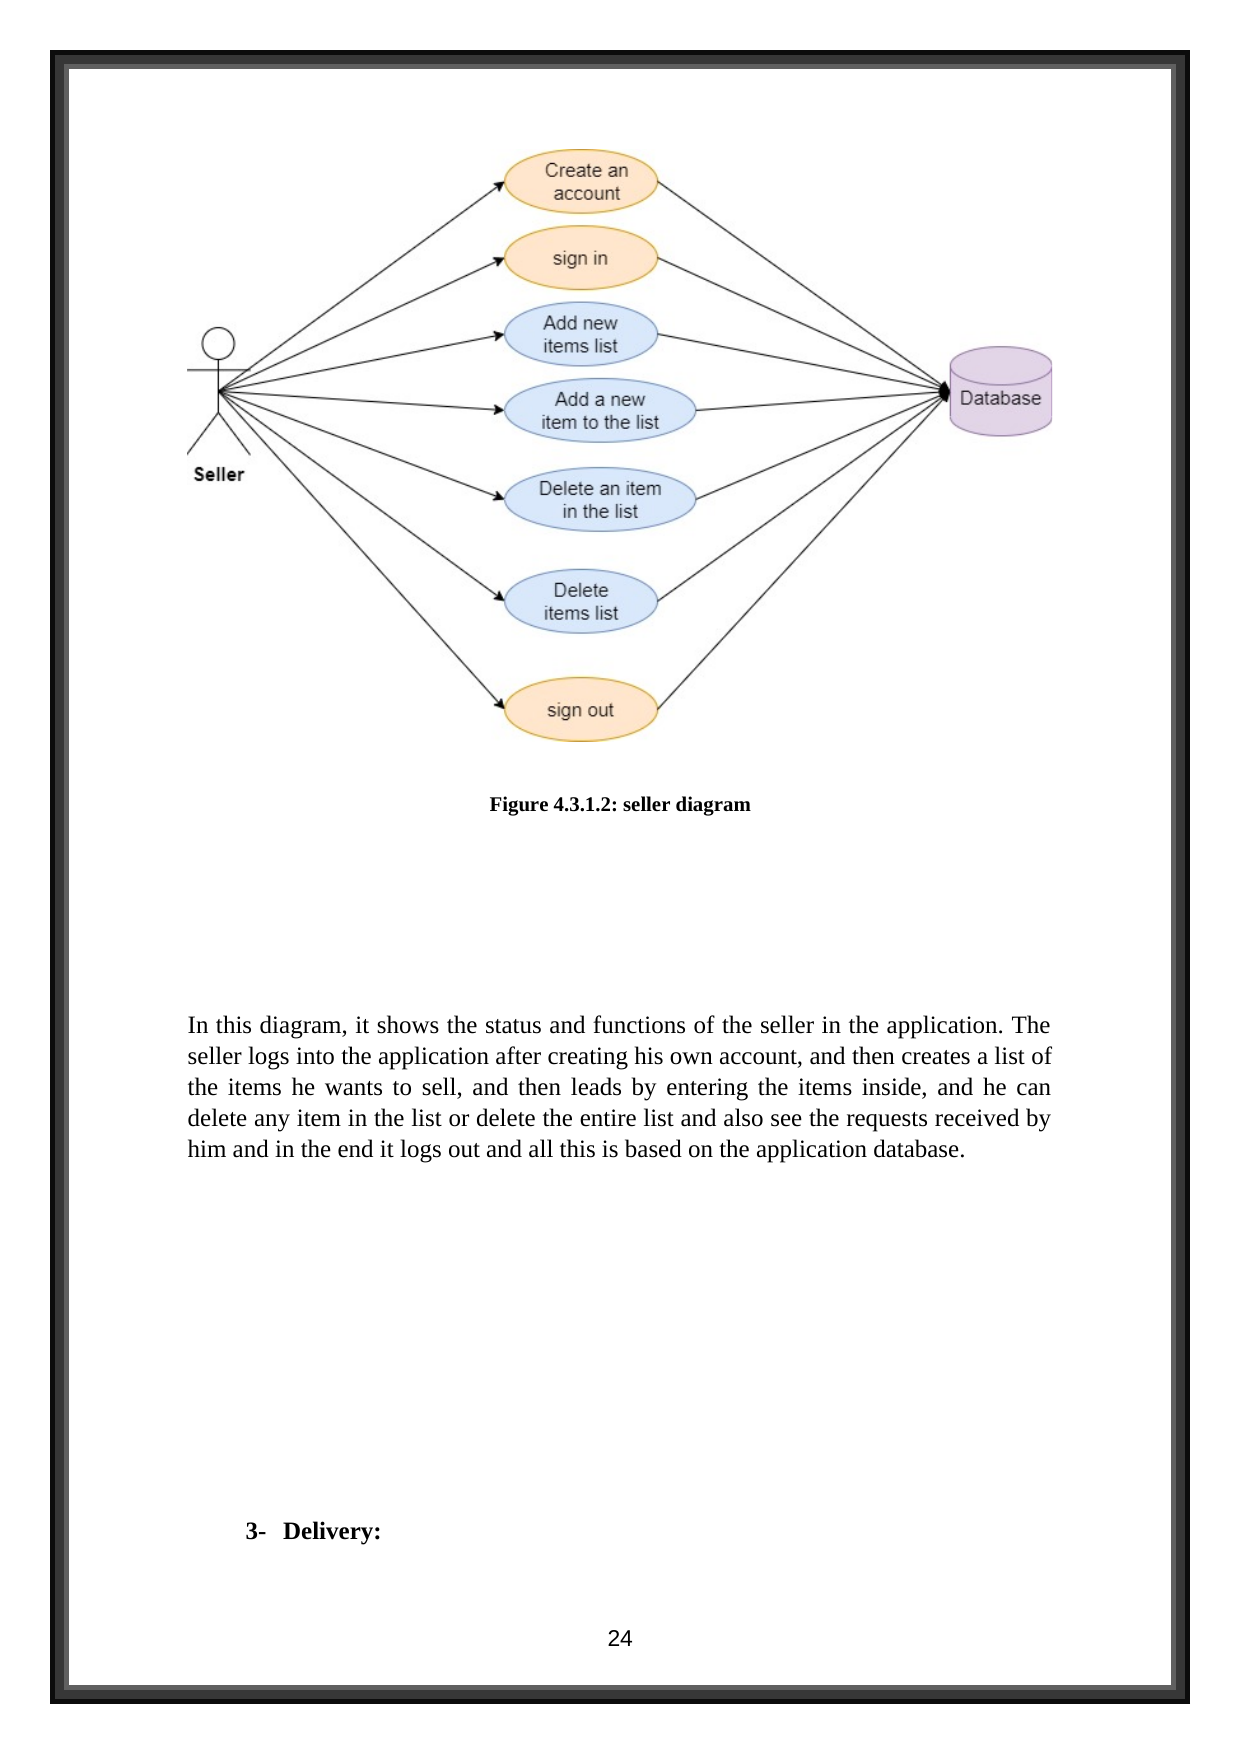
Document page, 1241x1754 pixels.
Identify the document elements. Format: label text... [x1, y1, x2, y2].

text Figure 4.3.1.2: seller diagram [187, 792, 1053, 816]
list Delivery: [245, 1516, 1053, 1544]
text In this diagram, it shows the status and functions of the seller in the application. The seller logs into the application after creating his own account, and then creates a list of the items he wants to sell, and then leads by entering the items inside, and he can delete any item in the list or delete the entire list and also see the requests received by him and in the end it logs out and all this is based on the application database. [187, 1010, 1053, 1163]
picture [187, 149, 1053, 742]
